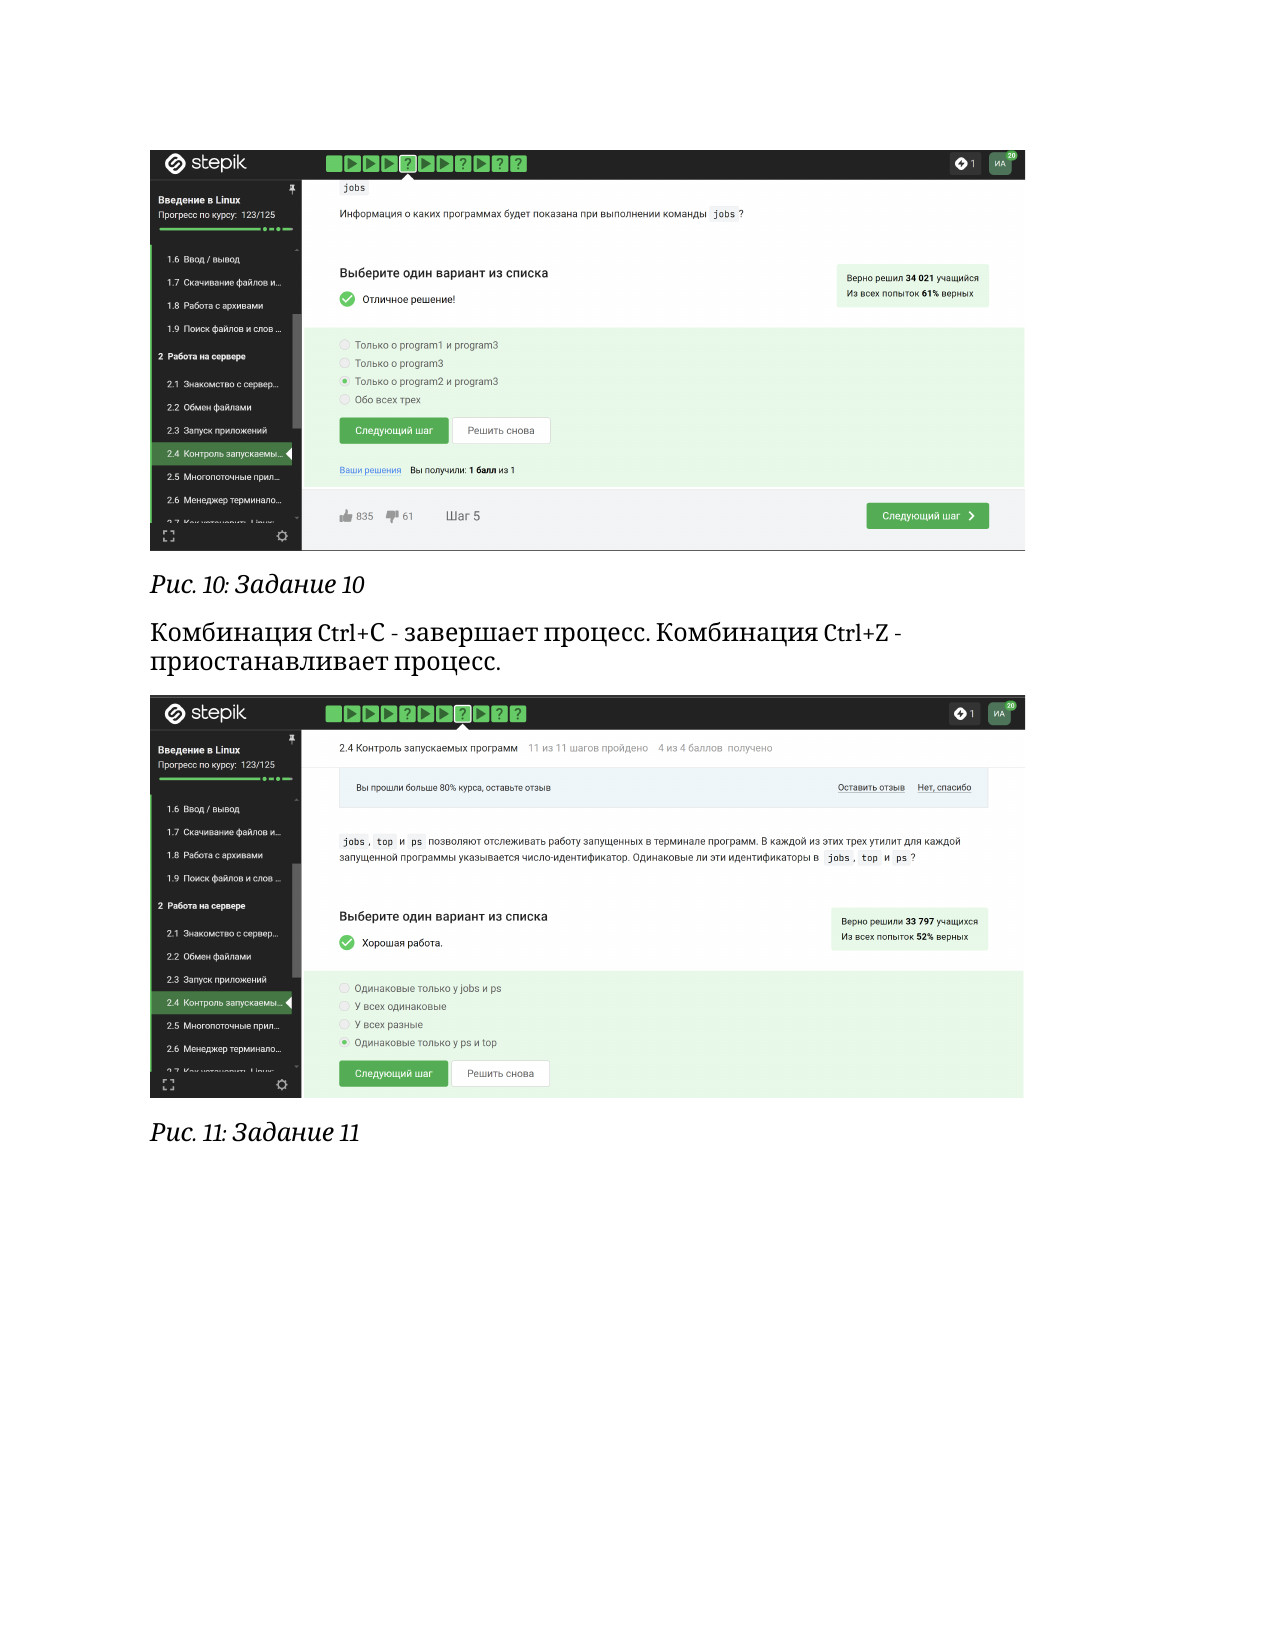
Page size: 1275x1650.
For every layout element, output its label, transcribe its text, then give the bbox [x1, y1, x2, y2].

picture [150, 695, 1025, 1098]
text Комбинация Ctrl+С - завершает процесс. Комбинация Ctrl+Z - приостанавливает процесс. [150, 619, 1125, 676]
picture [150, 150, 1025, 551]
text Рис. 11: Задание 11 [150, 1119, 1125, 1147]
text Рис. 10: Задание 10 [150, 571, 1125, 600]
